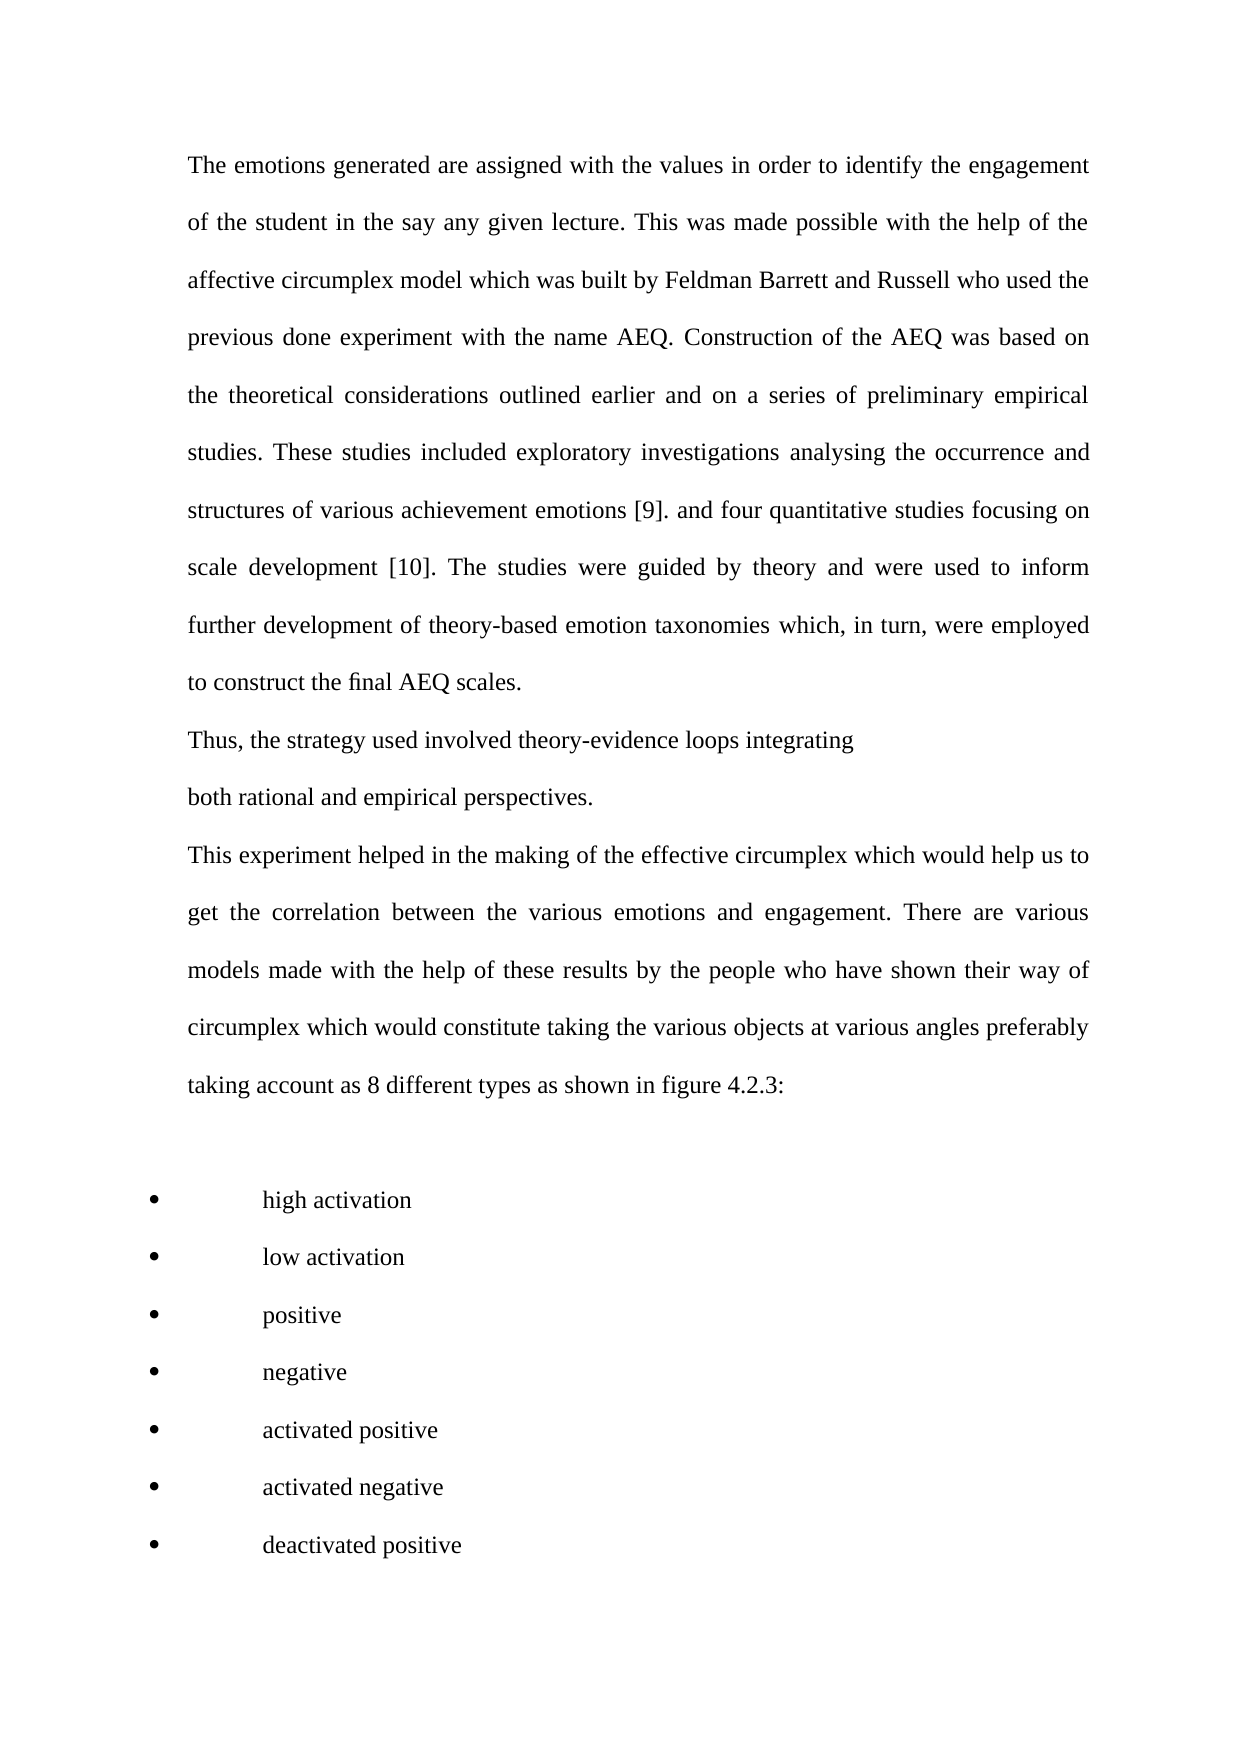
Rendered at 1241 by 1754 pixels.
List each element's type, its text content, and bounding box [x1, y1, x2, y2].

text Thus, the strategy used involved theory-evidence loops integrating [150, 725, 1090, 754]
text This experiment helped in the making of the effective circumplex which would help us to get the correlation between the various emotions and engagement. There are various models made with the help of these results by the people who have shown their way of circumplex which would constitute taking the various objects at various angles preferably taking account as 8 different types as shown in figure 4.2.3: [187, 840, 1090, 1099]
list negative [150, 1357, 1090, 1386]
list activated negative [150, 1472, 1090, 1501]
list high activation [150, 1185, 1090, 1214]
text The emotions generated are assigned with the values in order to identify the engagement of the student in the say any given lecture. This was made possible with the help of the affective circumplex model which was built by Feldman Barrett and Russell who used the previous done experiment with the name AEQ. Construction of the AEQ was based on the theoretical considerations outlined earlier and on a series of preliminary empirical studies. These studies included exploratory investigations analysing the occurrence and structures of various achievement emotions [9]. and four quantitative studies focusing on scale development [10]. The studies were guided by theory and were used to inform further development of theory-based emotion taxonomies which, in turn, were employed to construct the ﬁnal AEQ scales. [187, 150, 1090, 696]
list low activation [150, 1242, 1090, 1271]
text both rational and empirical perspectives. [187, 782, 1090, 811]
list deactivated positive [150, 1530, 1090, 1559]
list activated positive [150, 1415, 1090, 1444]
list positive [150, 1300, 1090, 1329]
